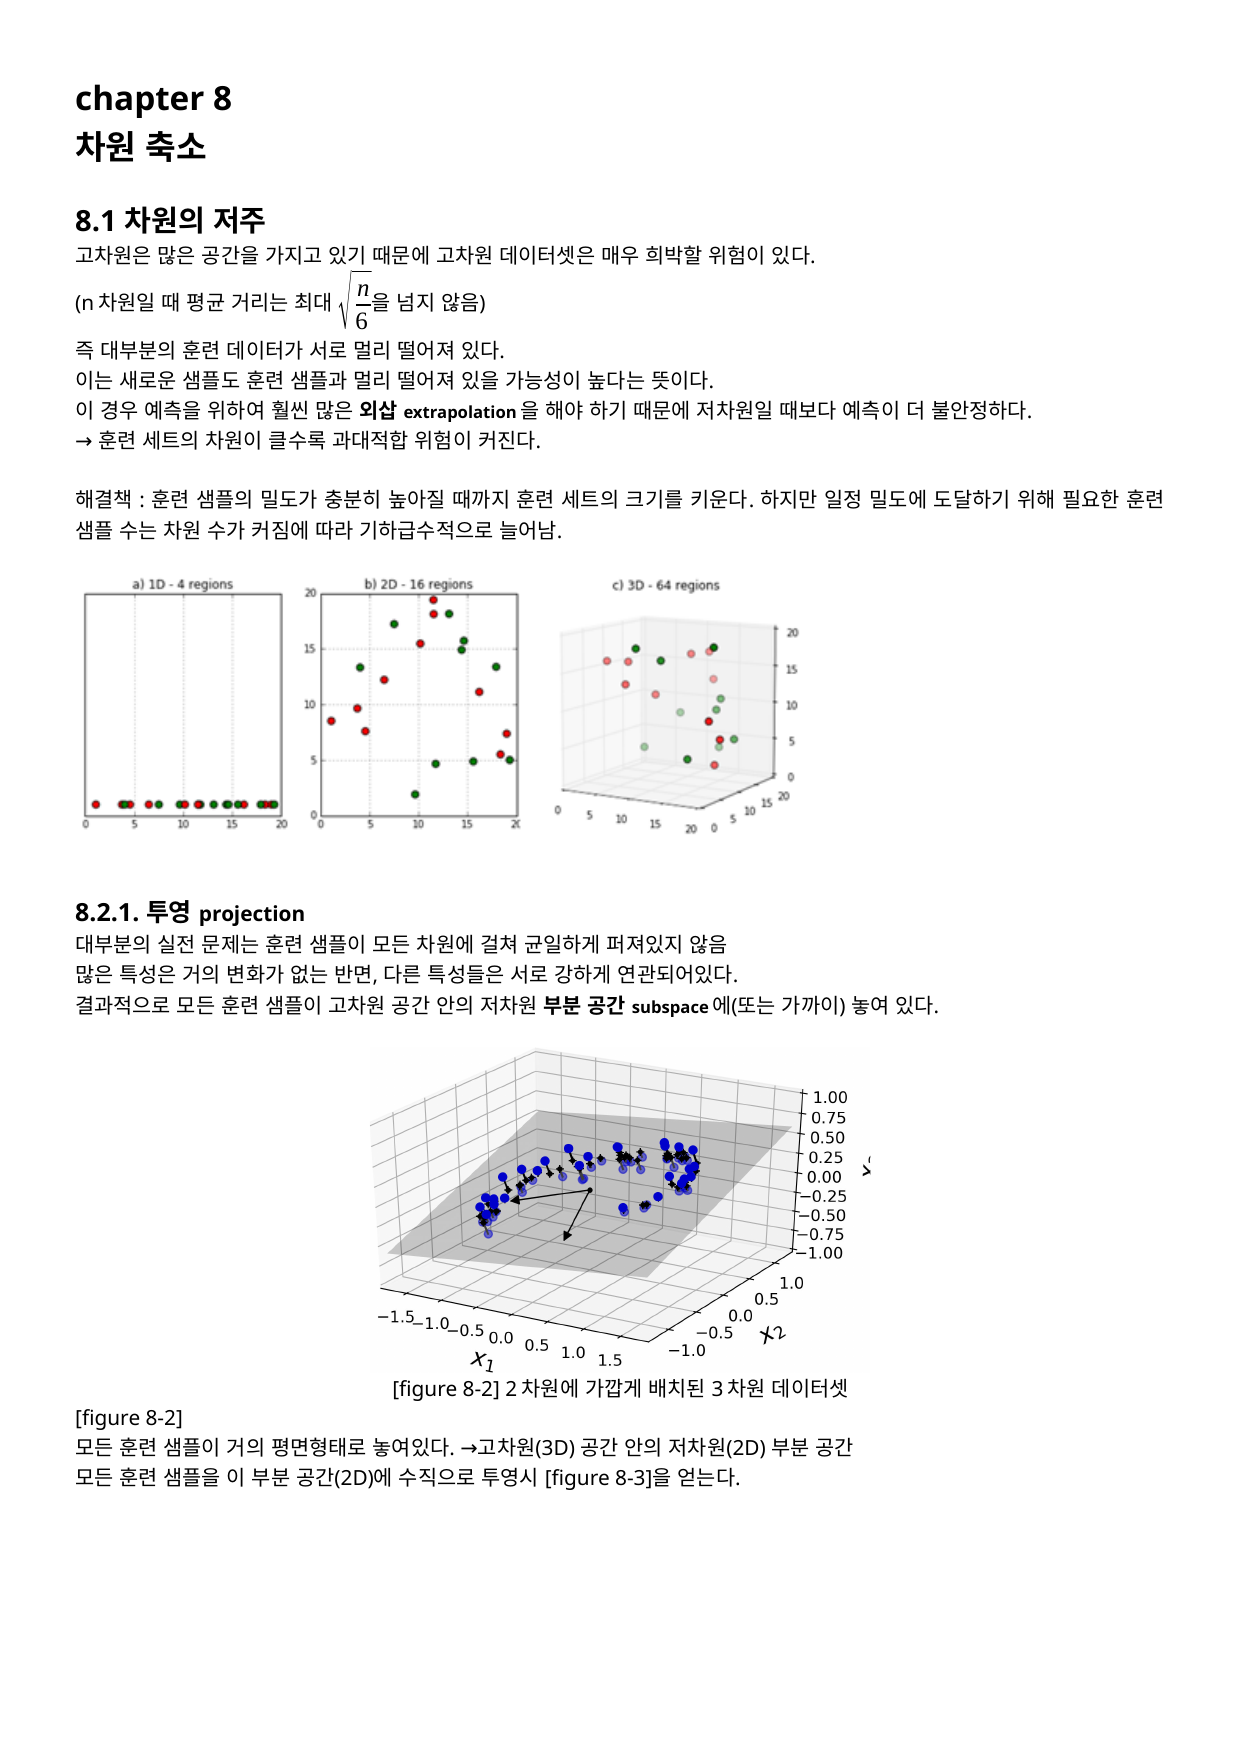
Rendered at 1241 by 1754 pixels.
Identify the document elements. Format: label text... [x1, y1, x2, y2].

text 대부분의 실전 문제는 훈련 샘플이 모든 차원에 걸쳐 균일하게 퍼져있지 않음 [75, 928, 1165, 958]
text 즉 대부분의 훈련 데이터가 서로 멀리 떨어져 있다. [75, 334, 1165, 364]
text chapter 8 [75, 75, 1165, 120]
text [figure 8-2] 2차원에 가깝게 배치된 3차원 데이터셋 [75, 1373, 1165, 1403]
text 이 경우 예측을 위하여 훨씬 많은 외삽 extrapolation을 해야 하기 때문에 저차원일 때보다 예측이 더 불안정하다. [75, 394, 1165, 425]
text 고차원은 많은 공간을 가지고 있기 때문에 고차원 데이터셋은 매우 희박할 위험이 있다. [75, 239, 1165, 270]
text [figure 8-2] [75, 1403, 1165, 1431]
text 많은 특성은 거의 변화가 없는 반면, 다른 특성들은 서로 강하게 연관되어있다. [75, 958, 1165, 989]
picture [75, 572, 807, 864]
text (n차원일 때 평균 거리는 최대 을 넘지 않음) [75, 270, 1165, 334]
text 모든 훈련 샘플을 이 부분 공간(2D)에 수직으로 투영시 [figure 8-3]을 얻는다. [75, 1462, 1165, 1492]
text 결과적으로 모든 훈련 샘플이 고차원 공간 안의 저차원 부분 공간 subspace에(또는 가까이) 놓여 있다. [75, 989, 1165, 1019]
text 해결책 : 훈련 샘플의 밀도가 충분히 높아질 때까지 훈련 세트의 크기를 키운다. 하지만 일정 밀도에 도달하기 위해 필요한 훈련 샘플 수는 차원 수가 커짐에 따라 기하급수적으로 늘어남. [75, 483, 1165, 544]
text 8.2.1. 투영 projection [75, 892, 1165, 928]
text → 훈련 세트의 차원이 클수록 과대적합 위험이 커진다. [75, 425, 1165, 455]
text 차원 축소 [75, 120, 1165, 169]
text 모든 훈련 샘플이 거의 평면형태로 놓여있다. →고차원(3D) 공간 안의 저차원(2D) 부분 공간 [75, 1431, 1165, 1462]
text 이는 새로운 샘플도 훈련 샘플과 멀리 떨어져 있을 가능성이 높다는 뜻이다. [75, 364, 1165, 394]
text 8.1 차원의 저주 [75, 197, 1165, 239]
